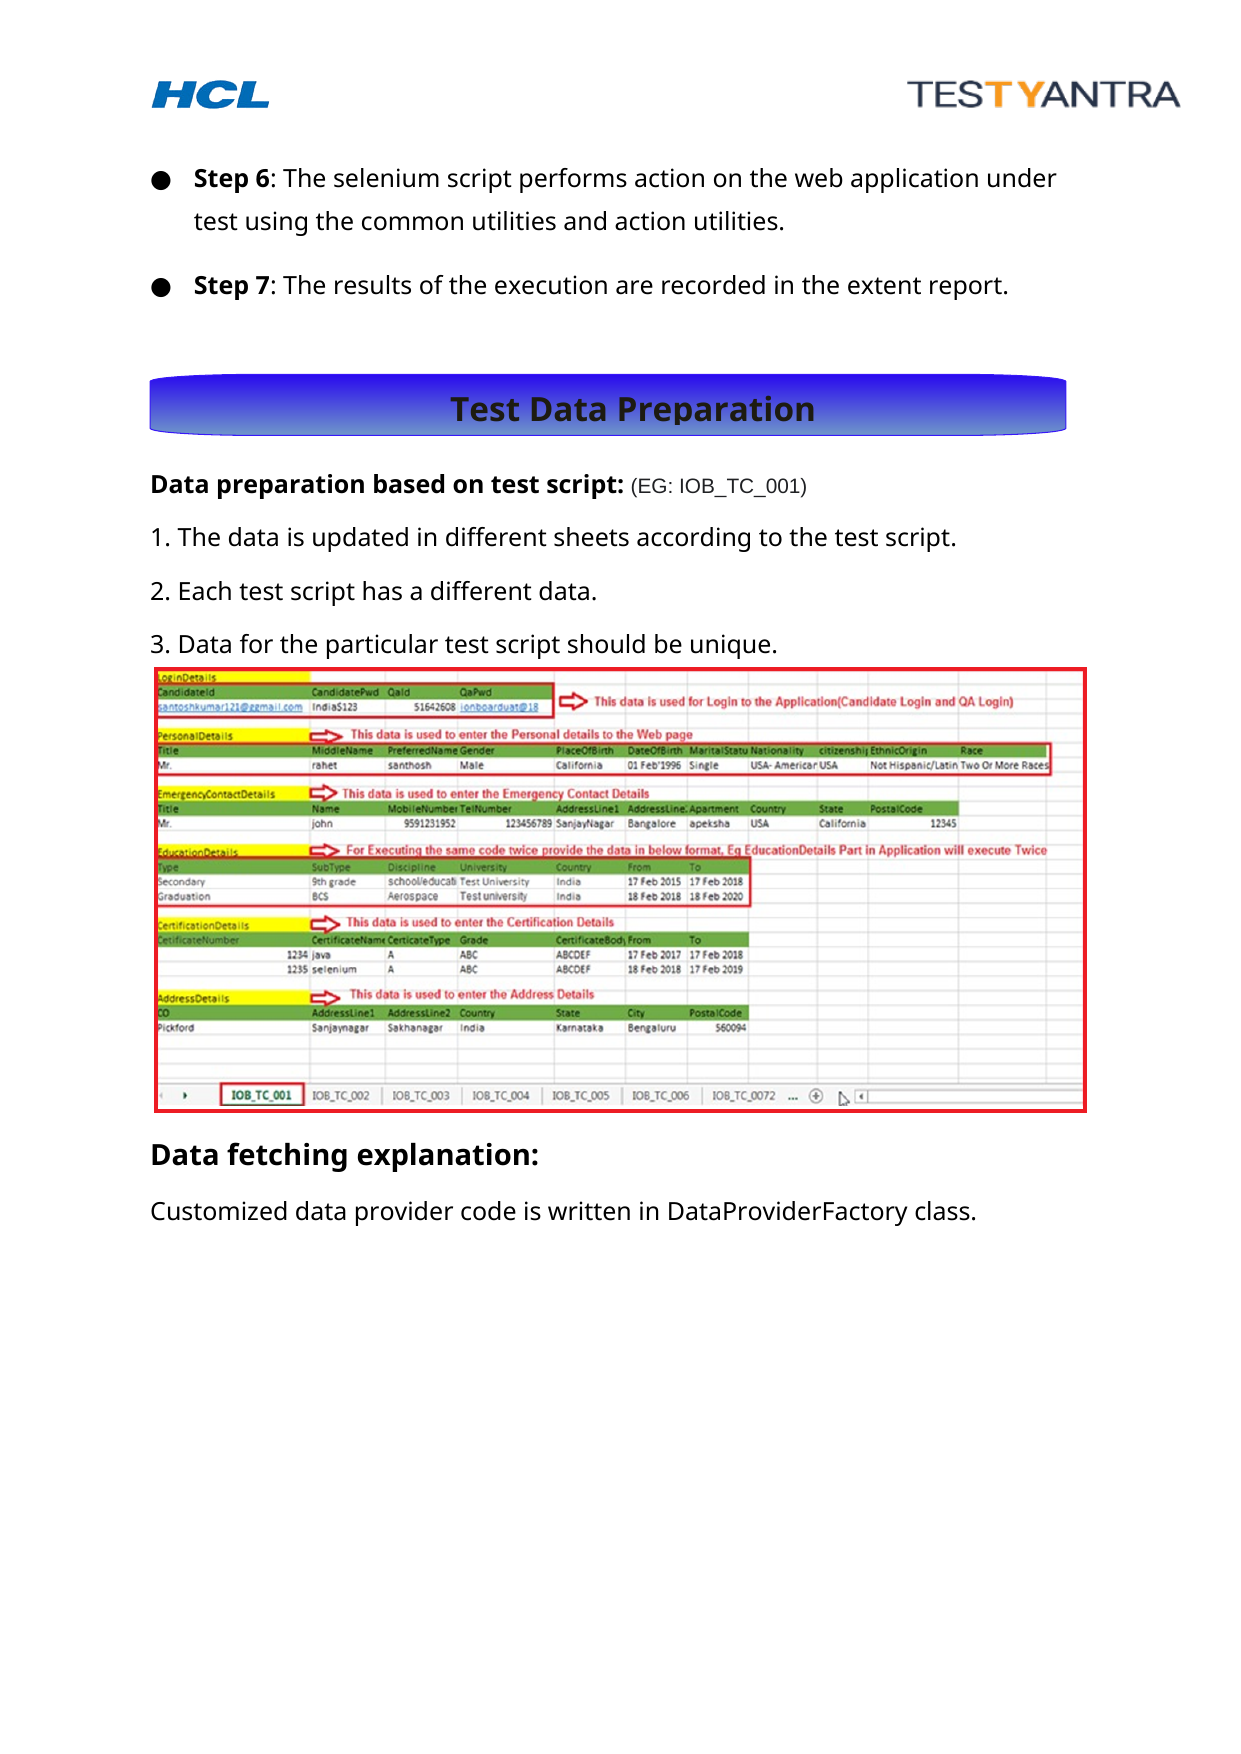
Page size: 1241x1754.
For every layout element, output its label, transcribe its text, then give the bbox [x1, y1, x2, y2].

text 2. Each test script has a different data. [150, 573, 1090, 607]
text Data preparation based on test script: (EG: IOB_TC_001) [150, 466, 1090, 501]
list Step 6: The selenium script performs action on the web application under test using the common utilities and action utilities. [150, 150, 1090, 238]
text 1. The data is updated in different sheets according to the test script. [150, 520, 1090, 554]
picture [150, 663, 1090, 1116]
list Step 7: The results of the execution are recorded in the extent report. [150, 257, 1090, 309]
text Customized data provider code is written in DataProviderFactory class. [150, 1194, 1090, 1228]
text 3. Data for the particular test script should be unique. [150, 627, 1090, 663]
picture [150, 70, 271, 120]
picture [906, 76, 1181, 117]
text Data fetching explanation: [150, 1134, 1090, 1174]
